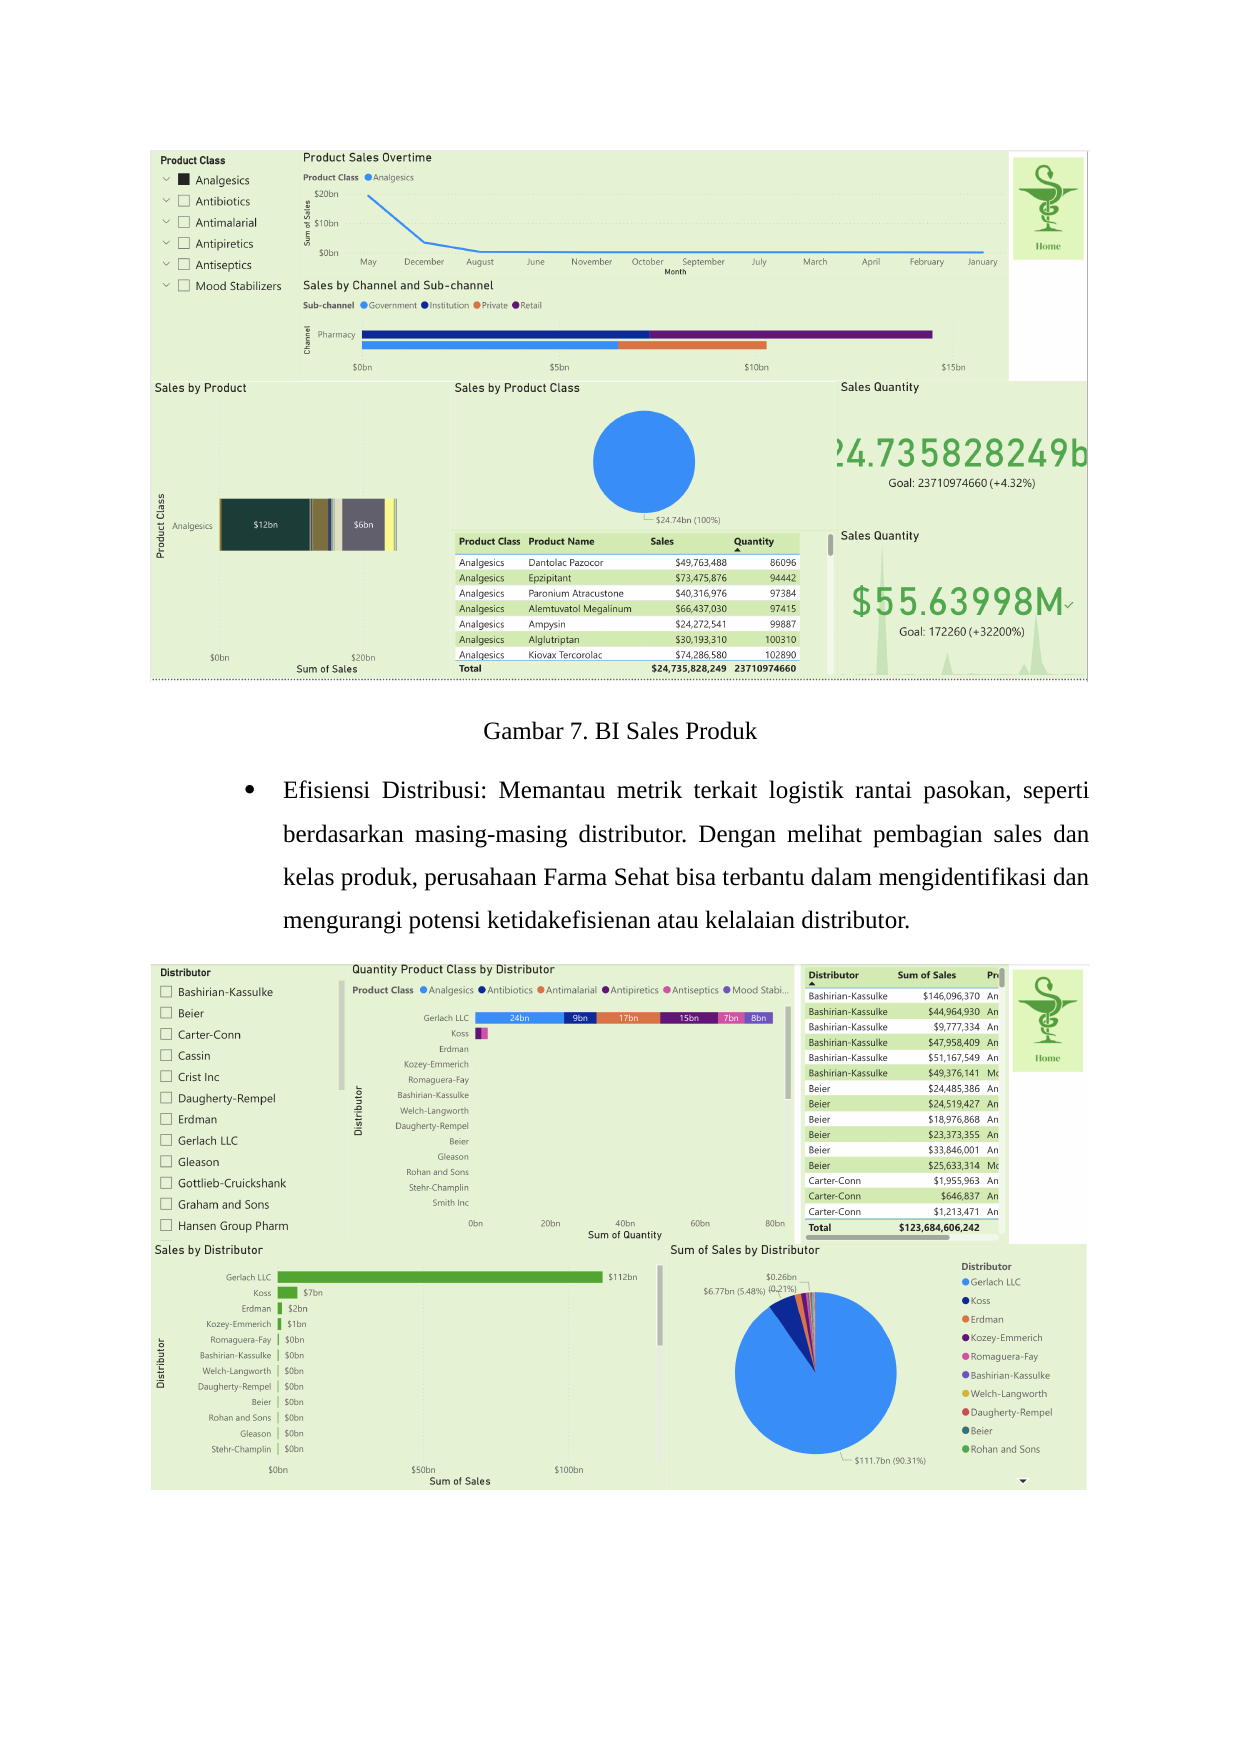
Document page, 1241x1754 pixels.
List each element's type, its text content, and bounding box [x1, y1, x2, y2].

text Gambar 7. BI Sales Produk [150, 716, 1090, 744]
list Efisiensi Distribusi: Memantau metrik terkait logistik rantai pasokan, seperti berdasarkan masing-masing distributor. Dengan melihat pembagian sales dan kelas produk, perusahaan Farma Sehat bisa terbantu dalam mengidentifikasi dan mengurangi potensi ketidakefisienan atau kelalaian distributor. [245, 776, 1090, 934]
picture [150, 150, 1090, 682]
picture [150, 964, 1090, 1490]
